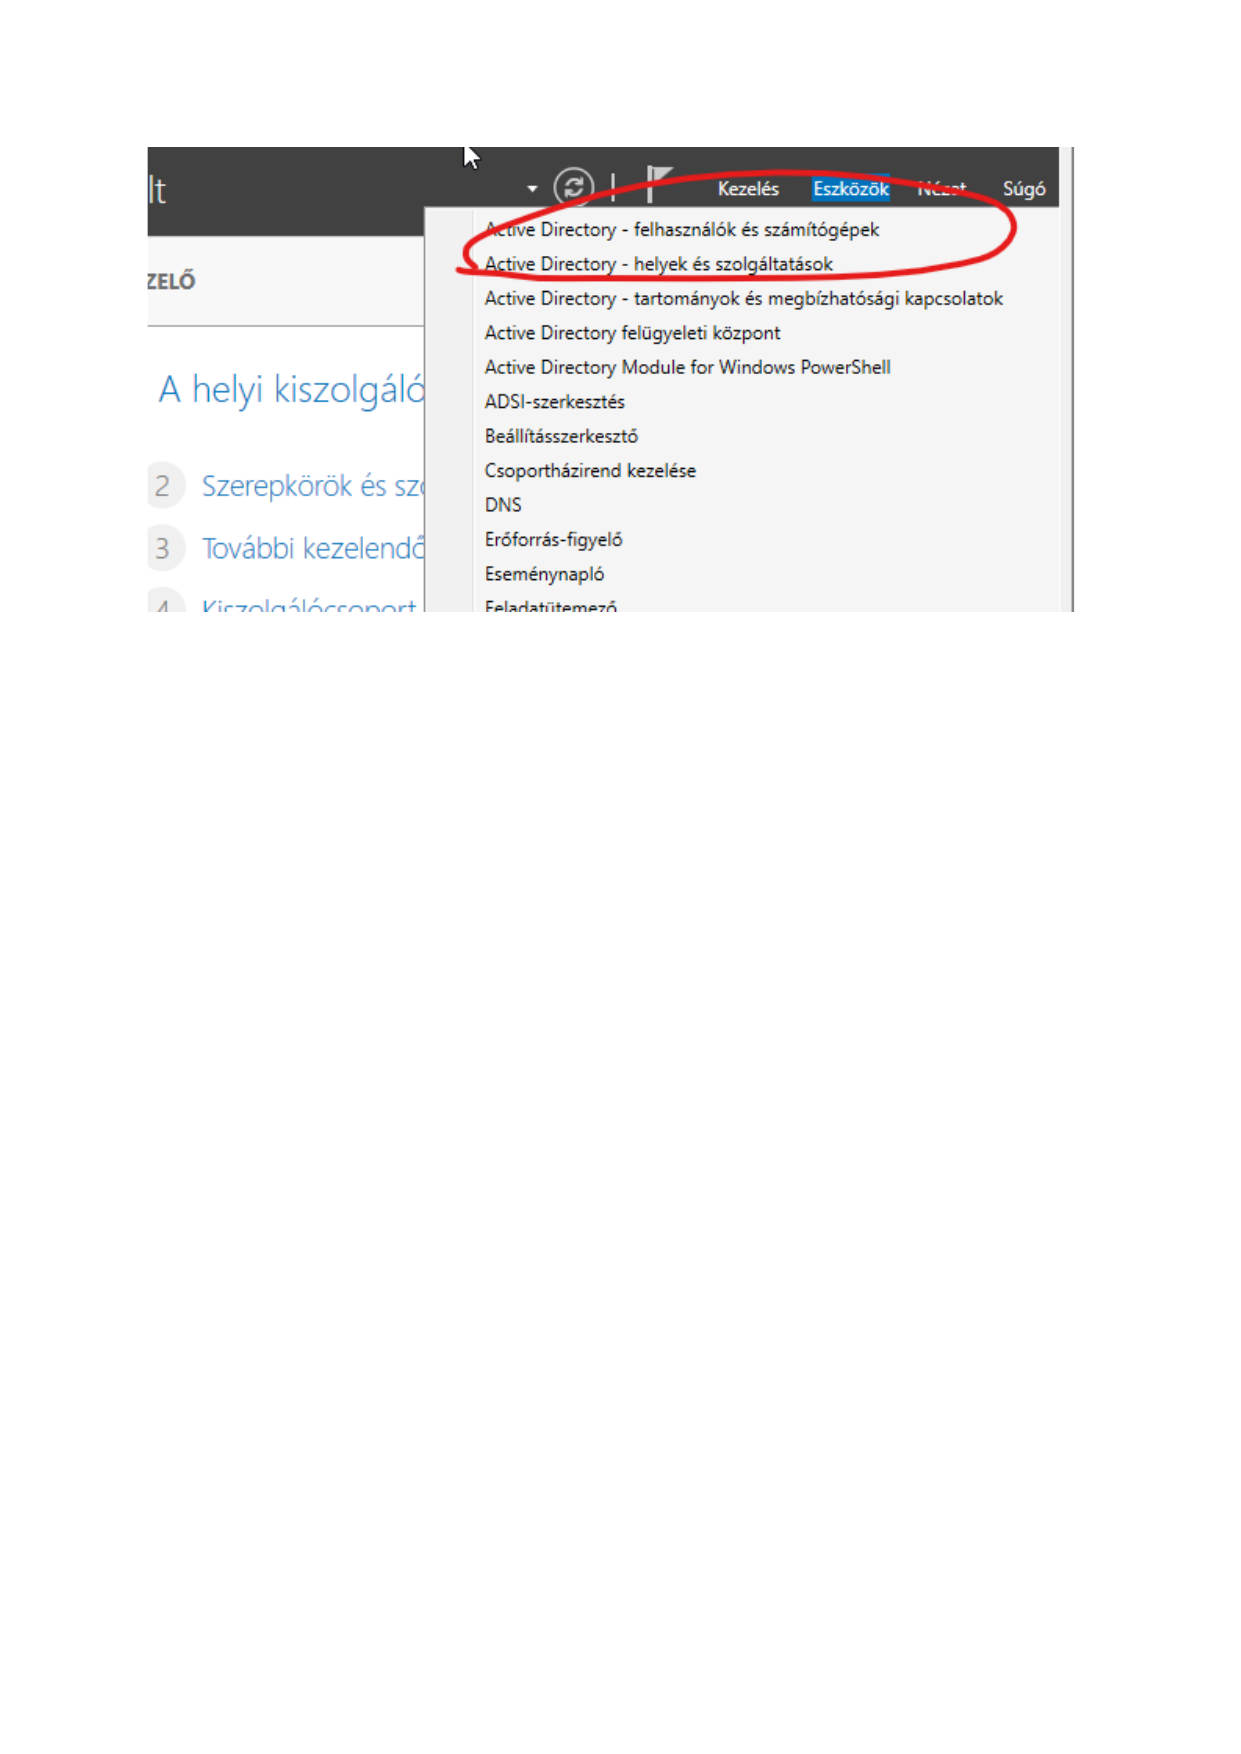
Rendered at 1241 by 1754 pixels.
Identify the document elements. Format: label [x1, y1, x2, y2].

picture [147, 147, 1075, 612]
